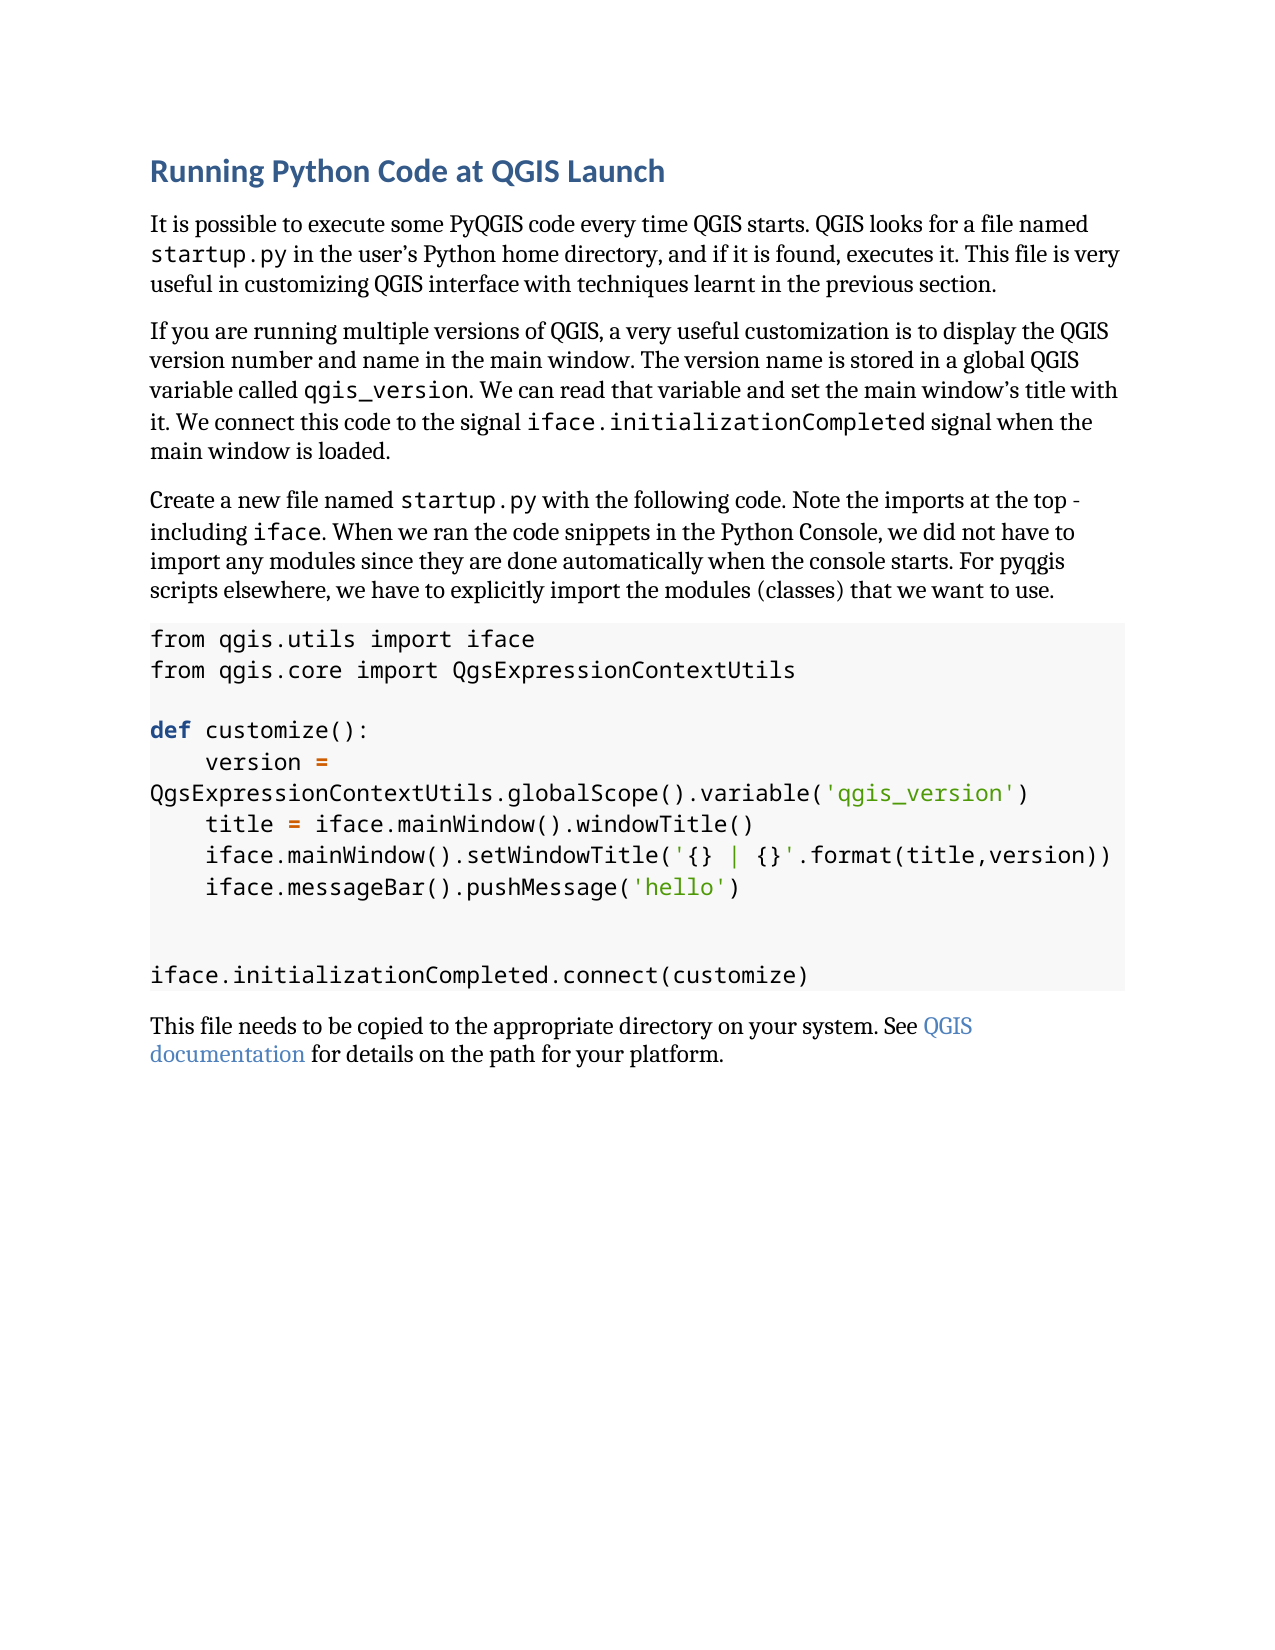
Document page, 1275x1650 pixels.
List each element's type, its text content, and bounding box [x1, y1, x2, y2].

text Create a new file named startup.py with the following code. Note the imports at the top - including iface. When we ran the code snippets in the Python Console, we did not have to import any modules since they are done automatically when the console starts. For pyqgis scripts elsewhere, we have to explicitly import the modules (classes) that we want to use. [150, 484, 1125, 604]
subtitle Running Python Code at QGIS Launch [150, 150, 1125, 191]
text from qgis.utils import iface from qgis.core import QgsExpressionContextUtils def customize(): version = QgsExpressionContextUtils.globalScope().variable('qgis_version') title = iface.mainWindow().windowTitle() iface.mainWindow().setWindowTitle('{} | {}'.format(title,version)) iface.messageBar().pushMessage('hello') iface.initializationCompleted.connect(customize) [150, 623, 1125, 991]
text If you are running multiple versions of QGIS, a very useful customization is to display the QGIS version number and name in the main window. The version name is stored in a global QGIS variable called qgis_version. We can read that variable and set the main window’s title with it. We connect this code to the signal iface.initializationCompleted signal when the main window is loaded. [150, 317, 1125, 466]
text It is possible to execute some PyQGIS code every time QGIS starts. QGIS looks for a file named startup.py in the user’s Python home directory, and if it is found, executes it. This file is very useful in customizing QGIS interface with techniques learnt in the previous section. [150, 209, 1125, 298]
text This file needs to be copied to the appropriate directory on your system. See QGIS documentation for details on the path for your platform. [150, 1012, 1125, 1069]
